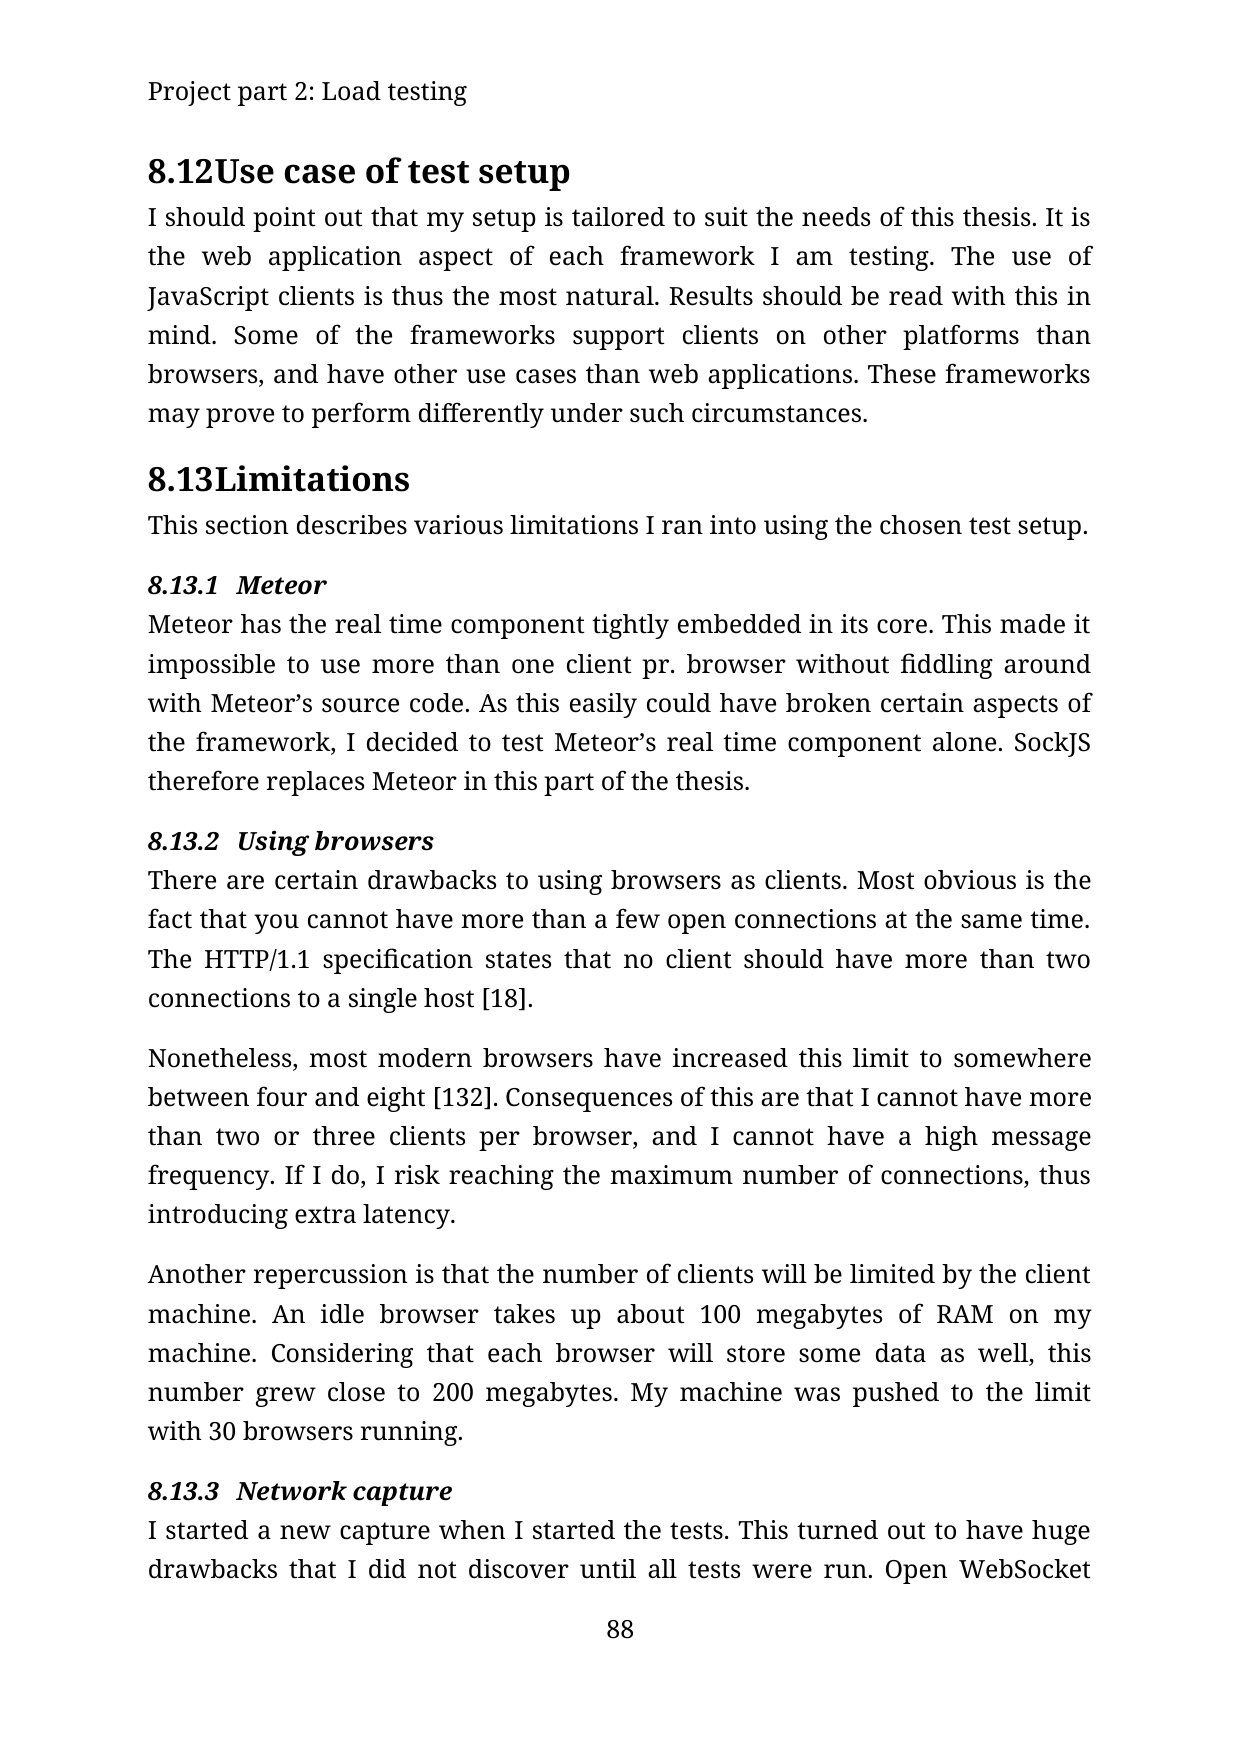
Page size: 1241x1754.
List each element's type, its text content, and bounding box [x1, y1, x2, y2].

subtitle Using browsers [148, 824, 1092, 858]
text Meteor has the real time component tightly embedded in its core. This made it impossible to use more than one client pr. browser without fiddling around with Meteor’s source code. As this easily could have broken certain aspects of the framework, I decided to test Meteor’s real time component alone. SockJS therefore replaces Meteor in this part of the thesis. [148, 607, 1092, 798]
subtitle Network capture [148, 1474, 1092, 1508]
text This section describes various limitations I ran into using the chosen test setup. [148, 508, 1092, 542]
text Nonetheless, most modern browsers have increased this limit to somewhere between four and eight [132]. Consequences of this are that I cannot have more than two or three clients per browser, and I cannot have a high message frequency. If I do, I risk reaching the maximum number of connections, thus introducing extra latency. [148, 1040, 1092, 1231]
text There are certain drawbacks to using browsers as clients. Most obvious is the fact that you cannot have more than a few open connections at the same time. The HTTP/1.1 specification states that no client should have more than two connections to a single host [18]. [148, 863, 1092, 1014]
text Another repercussion is that the number of clients will be limited by the client machine. An idle browser takes up about 100 megabytes of RAM on my machine. Considering that each browser will store some data as well, this number grew close to 200 megabytes. My machine was pushed to the limit with 30 browsers running. [148, 1257, 1092, 1448]
text I should point out that my setup is tailored to suit the needs of this thesis. It is the web application aspect of each framework I am testing. The use of JavaScript clients is thus the most natural. Results should be read with this in mind. Some of the frameworks support clients on other platforms than browsers, and have other use cases than web applications. These frameworks may prove to perform differently under such circumstances. [148, 200, 1092, 430]
subtitle Meteor [148, 568, 1092, 602]
subtitle Limitations [148, 456, 1092, 501]
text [148, 1513, 1092, 1586]
subtitle Use case of test setup [148, 148, 1092, 193]
